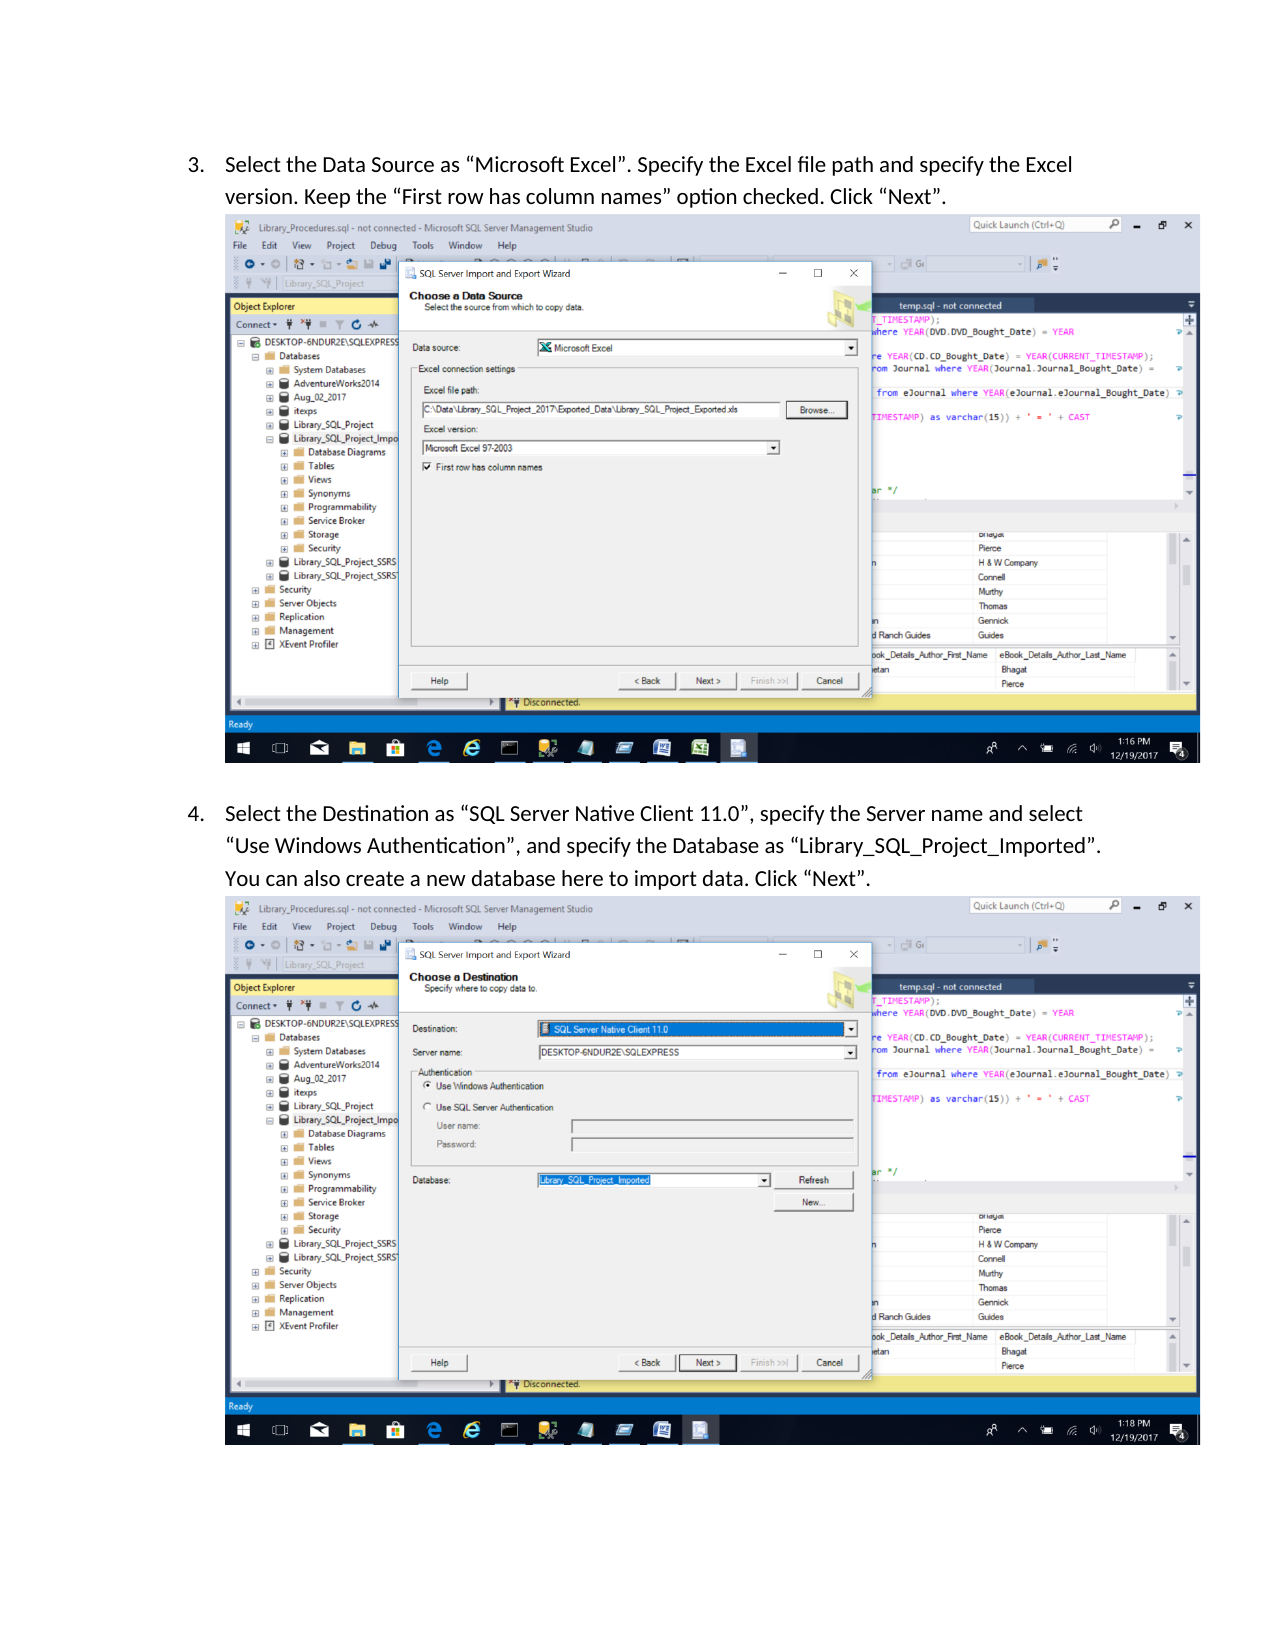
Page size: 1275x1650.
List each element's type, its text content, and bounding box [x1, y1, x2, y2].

picture [225, 896, 1200, 1445]
picture [225, 214, 1200, 763]
list Select the Data Source as “Microsoft Excel”. Specify the Excel file path and specify the Excel version. Keep the “First row has column names” option checked. Click “Next”. [187, 150, 1125, 210]
